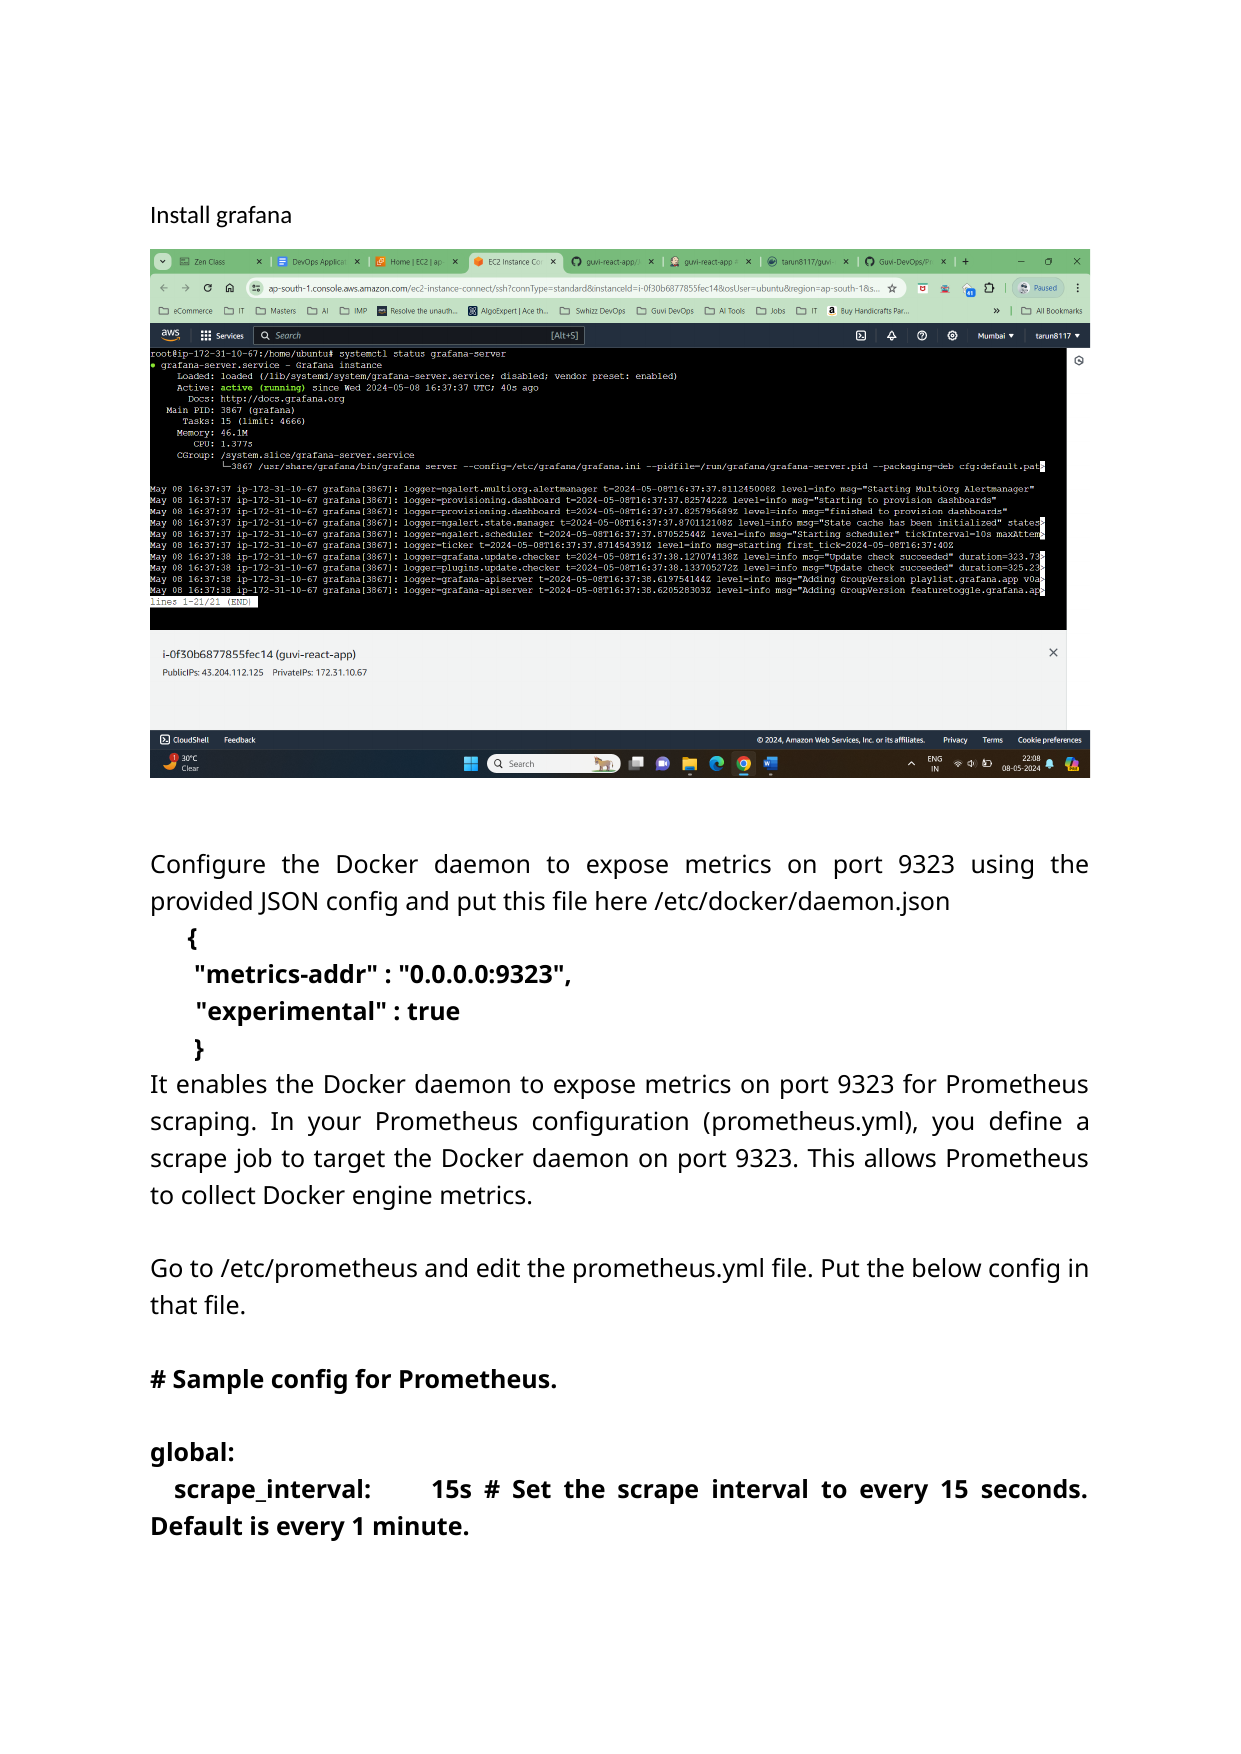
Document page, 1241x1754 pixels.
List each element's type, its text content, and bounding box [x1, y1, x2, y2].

text It enables the Docker daemon to expose metrics on port 9323 for Prometheus scraping. In your Prometheus configuration (prometheus.yml), you define a scrape job to target the Docker daemon on port 9323. This allows Prometheus to collect Docker engine metrics. [150, 1067, 1090, 1211]
picture [150, 249, 1091, 778]
text Go to /etc/prometheus and edit the prometheus.yml file. Put the below config in that file. [150, 1251, 1090, 1322]
text Install grafana [150, 199, 1090, 230]
text "experimental" : true [150, 993, 1090, 1028]
text "metrics-addr" : "0.0.0.0:9323", [187, 957, 1090, 991]
text scrape_interval: 15s # Set the scrape interval to every 15 seconds. Default is every 1 minute. [150, 1472, 1090, 1542]
text # Sample config for Prometheus. [150, 1361, 1090, 1395]
text global: [150, 1435, 1090, 1469]
text Configure the Docker daemon to expose metrics on port 9323 using the provided JSON config and put this file here /etc/docker/daemon.json [150, 846, 1090, 917]
text { [187, 920, 1090, 954]
text } [187, 1030, 1090, 1064]
